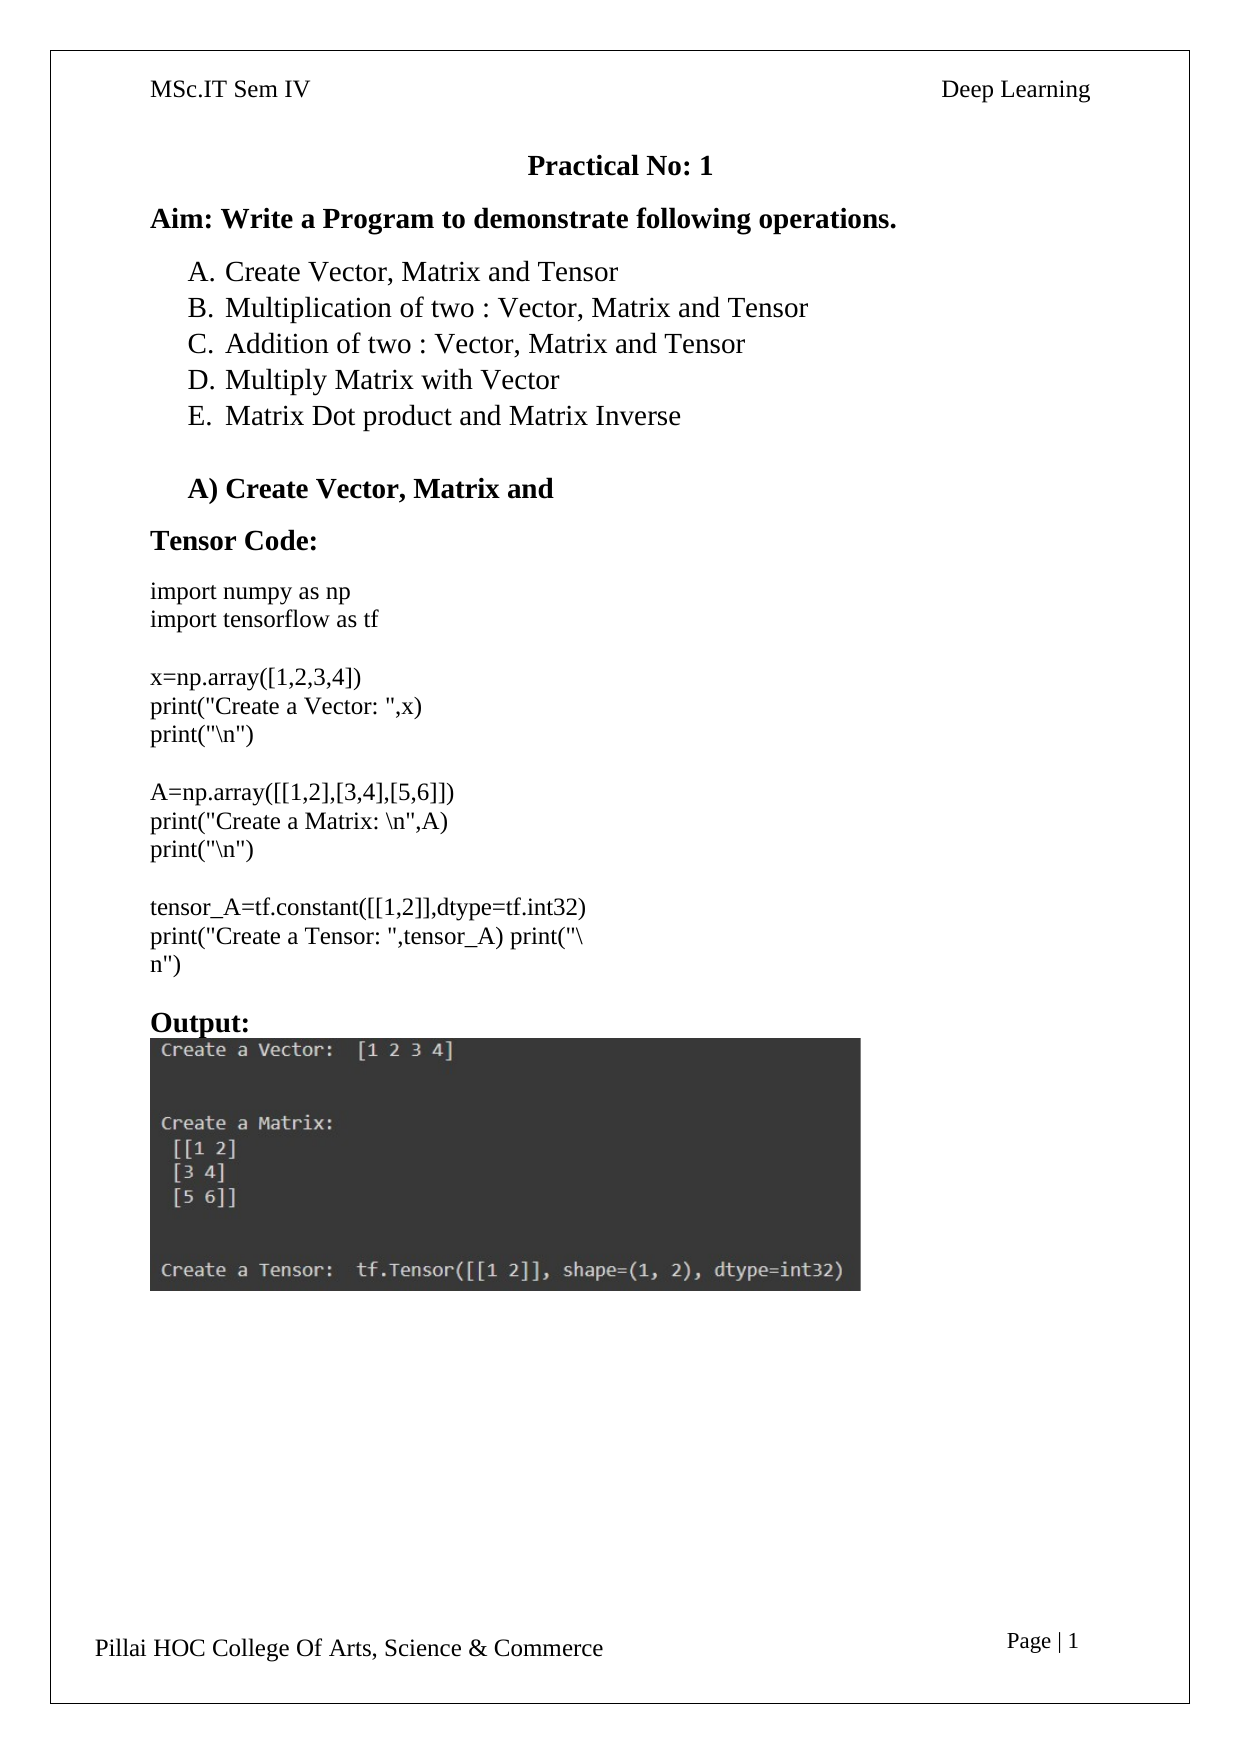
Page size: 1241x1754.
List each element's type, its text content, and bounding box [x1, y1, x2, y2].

text import numpy as np import tensorflow as tf [150, 576, 401, 633]
picture [150, 1038, 861, 1291]
text tensor_A=tf.constant([[1,2]],dtype=tf.int32) print("Create a Tensor: ",tensor_A) print("\n") [150, 892, 592, 978]
subtitle Practical No: 1 [526, 148, 715, 182]
subtitle Output: [150, 1005, 1103, 1038]
text Aim: Write a Program to demonstrate following operations. [150, 201, 1103, 234]
subtitle Create Vector, Matrix and Tensor Code: [150, 471, 643, 557]
list Matrix Dot product and Matrix Inverse [187, 398, 1103, 432]
list Create Vector, Matrix and Tensor [187, 254, 1103, 287]
text A=np.array([[1,2],[3,4],[5,6]]) [150, 777, 1103, 806]
list Addition of two : Vector, Matrix and Tensor [187, 326, 1103, 359]
list Multiplication of two : Vector, Matrix and Tensor [187, 290, 1103, 323]
text print("Create a Matrix: \n",A) print("\n") [150, 806, 450, 863]
list Multiply Matrix with Vector [187, 362, 1103, 396]
text x=np.array([1,2,3,4]) print("Create a Vector: ",x) print("\n") [150, 662, 450, 748]
